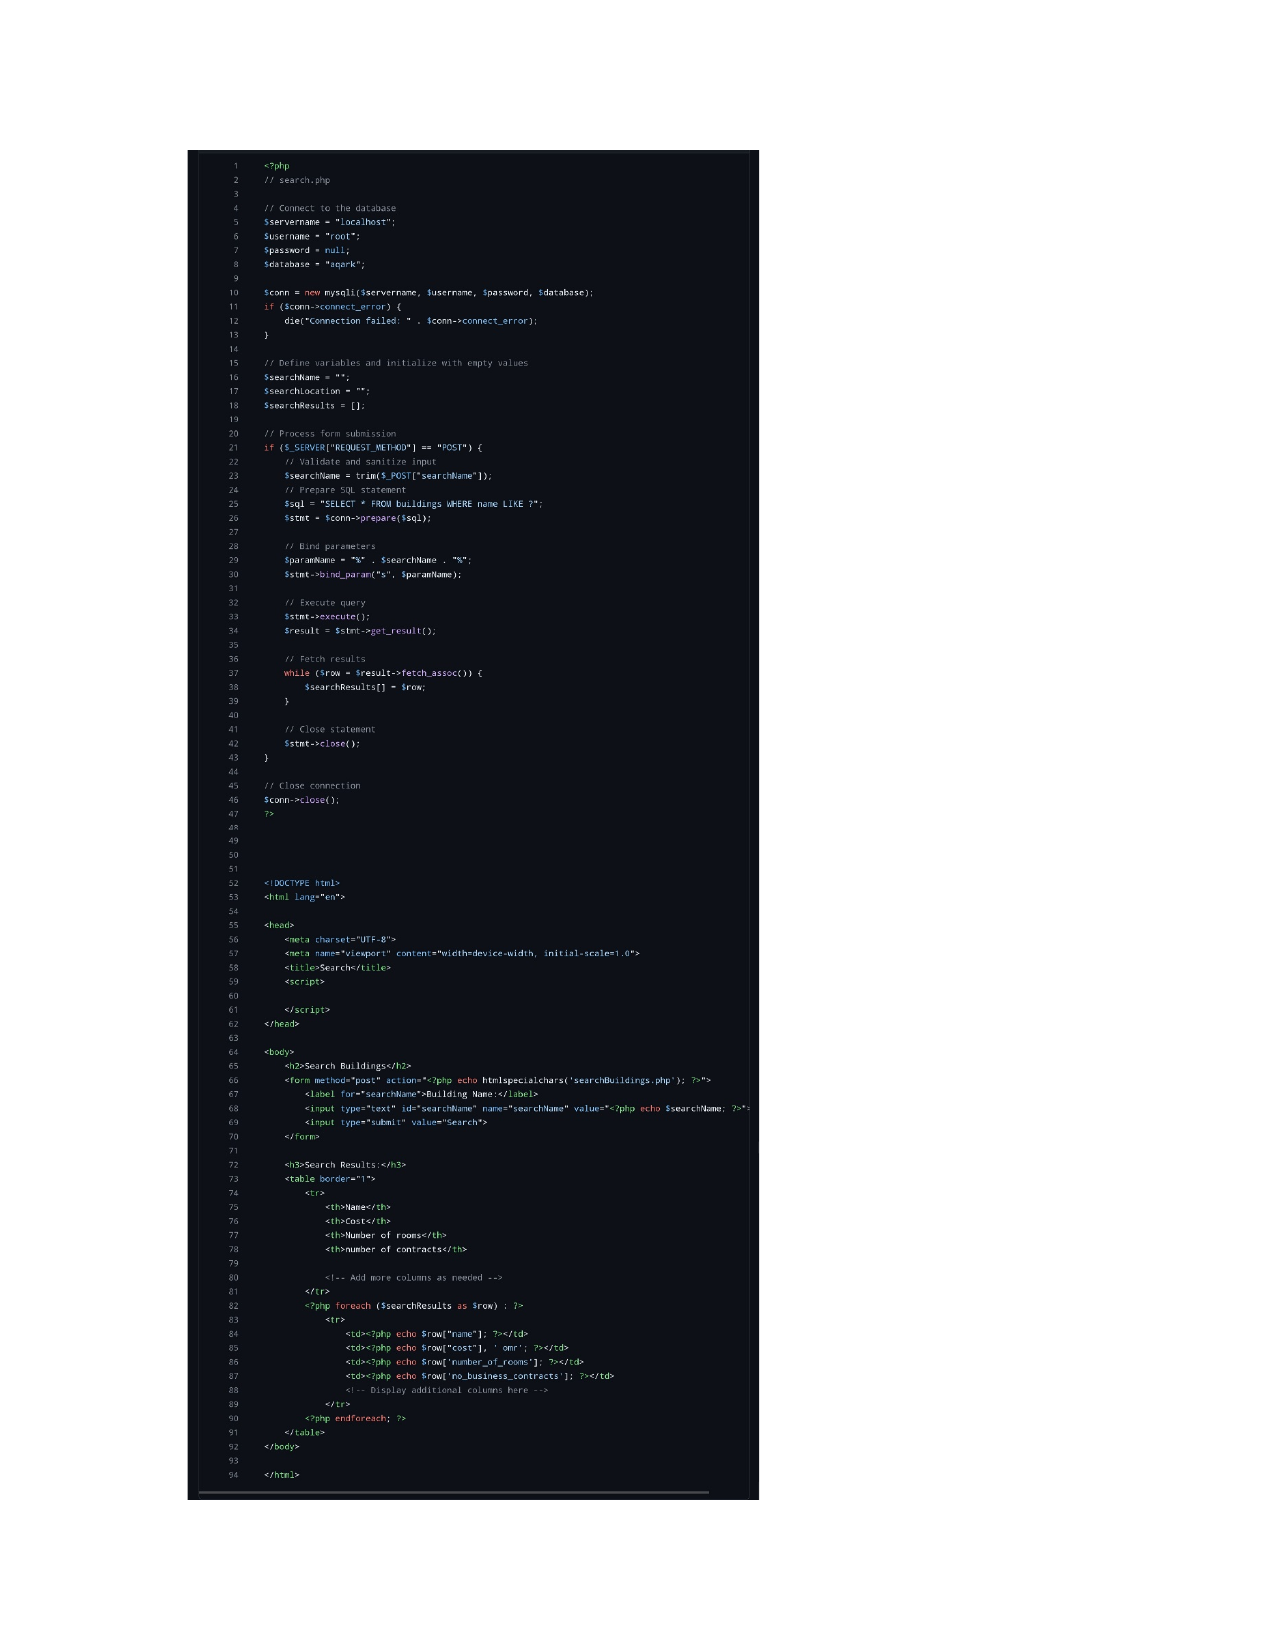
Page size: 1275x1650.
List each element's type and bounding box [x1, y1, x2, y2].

picture [187, 150, 760, 1500]
